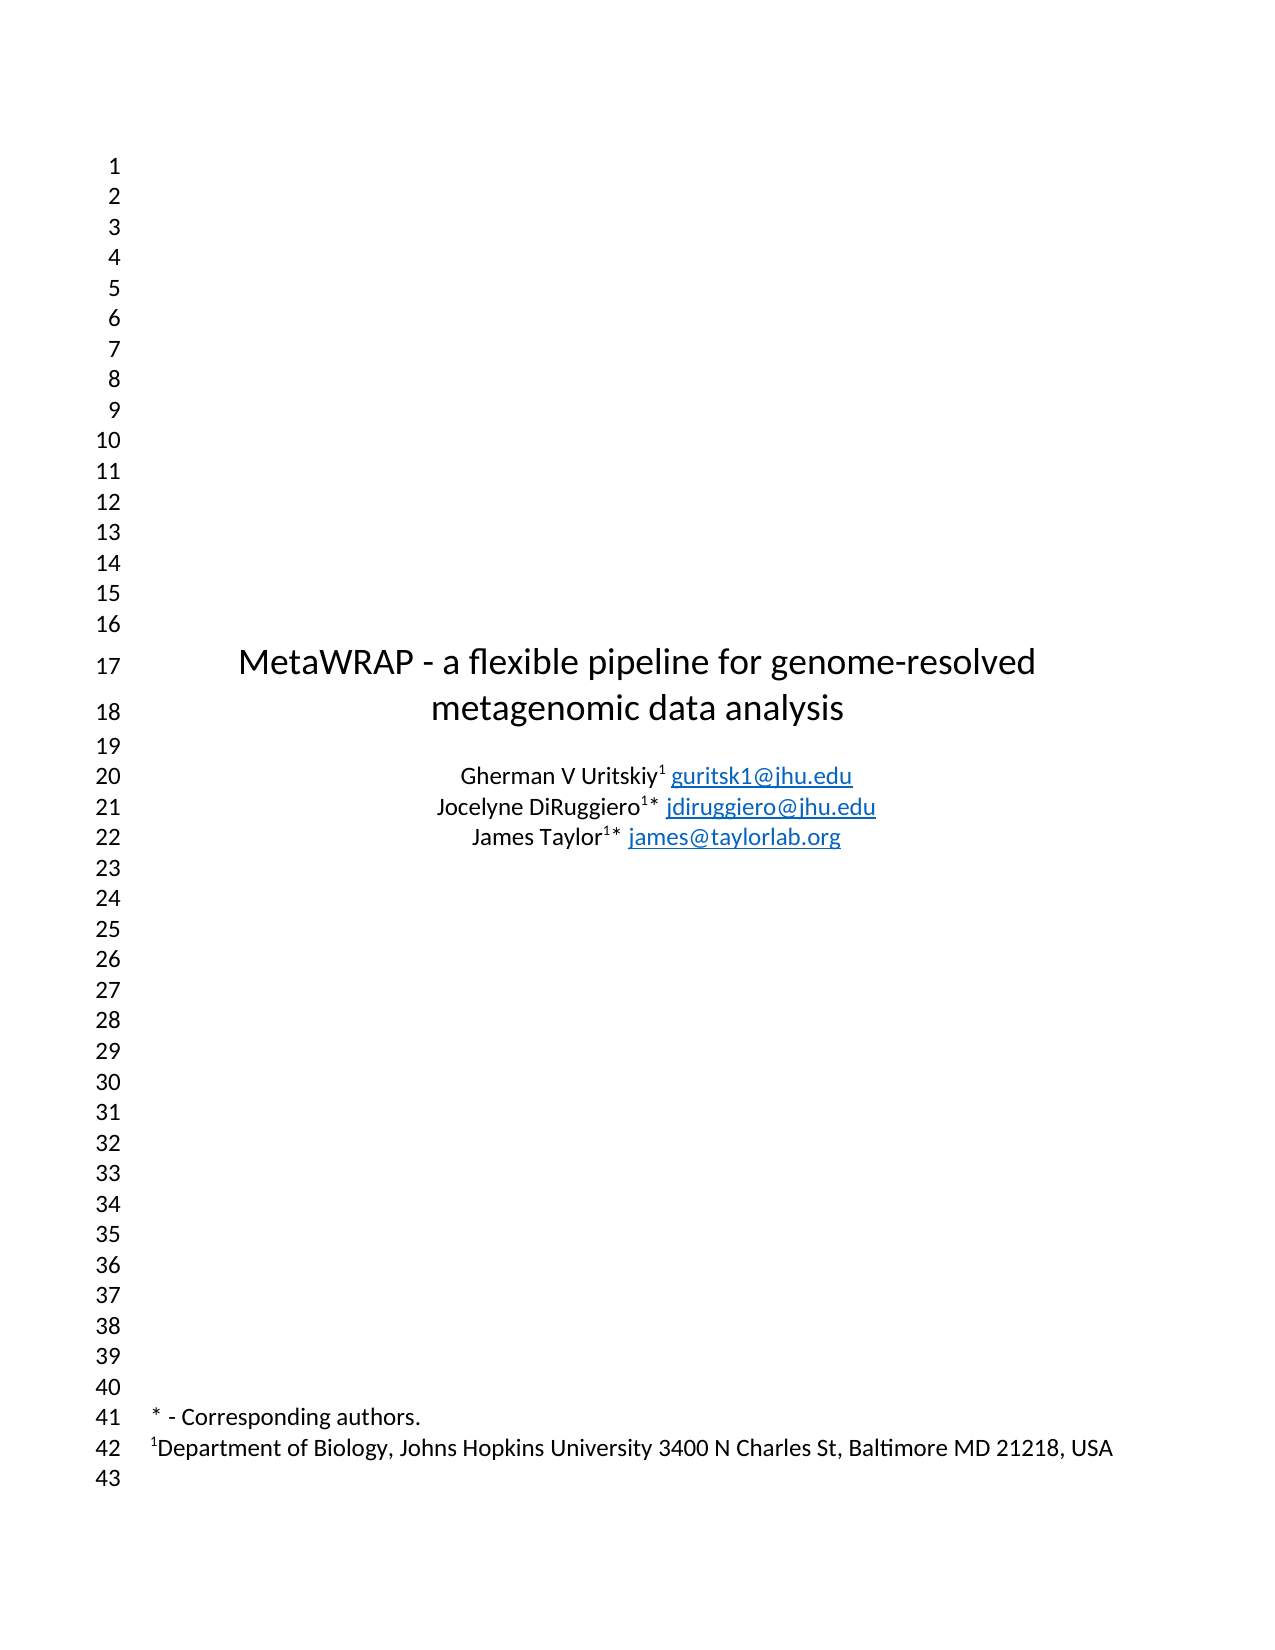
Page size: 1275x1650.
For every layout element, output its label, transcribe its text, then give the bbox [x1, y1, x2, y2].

text Gherman V Uritskiy1 guritsk1@jhu.edu [187, 761, 1125, 791]
text MetaWRAP - a flexible pipeline for genome-resolved metagenomic data analysis [150, 638, 1125, 730]
text * - Corresponding authors. [150, 1401, 1125, 1432]
text Jocelyne DiRuggiero1* jdiruggiero@jhu.edu [187, 791, 1125, 822]
text 1Department of Biology, Johns Hopkins University 3400 N Charles St, Baltimore MD 21218, USA [150, 1432, 1125, 1462]
text James Taylor1* james@taylorlab.org [187, 822, 1125, 852]
